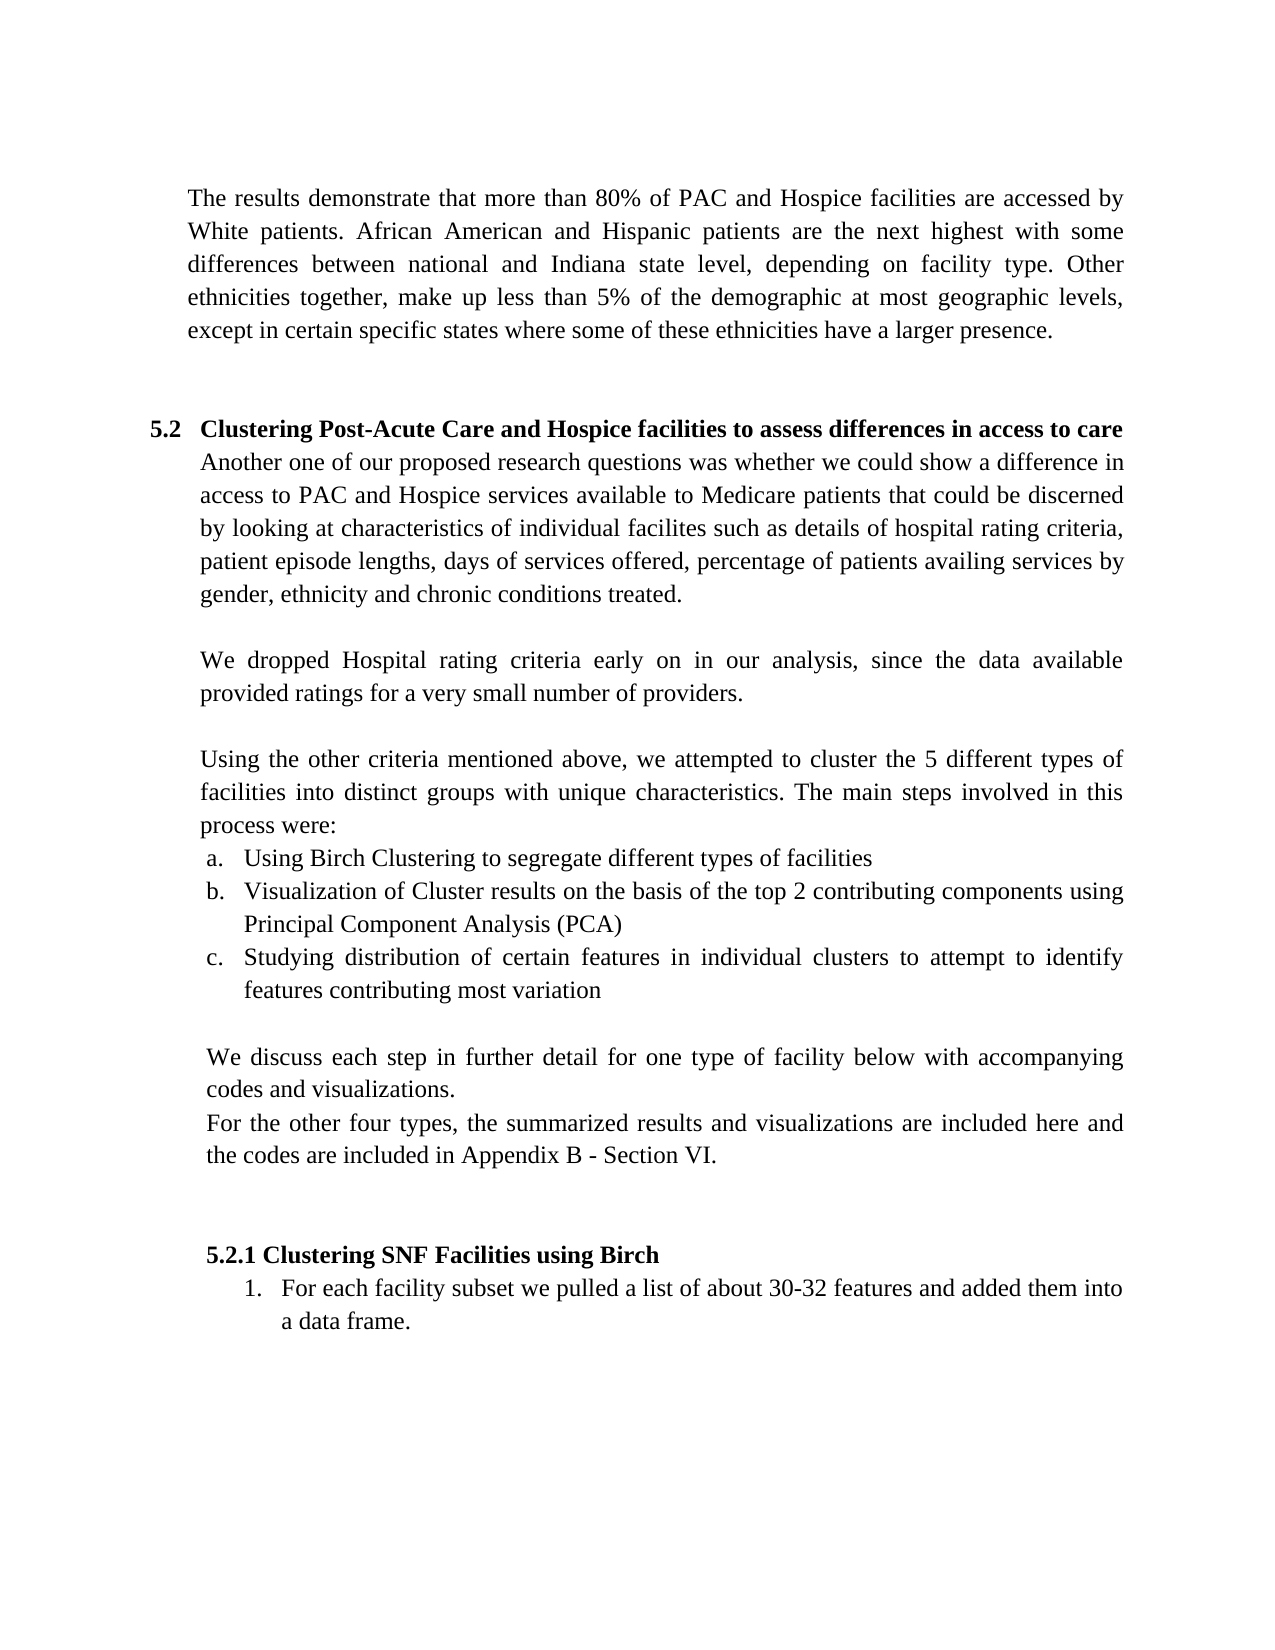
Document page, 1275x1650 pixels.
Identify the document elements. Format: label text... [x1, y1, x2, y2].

list Clustering Post-Acute Care and Hospice facilities to assess differences in access to care [150, 414, 1125, 443]
list The results demonstrate that more than 80% of PAC and Hospice facilities are accessed by White patients. African American and Hispanic patients are the next highest with some differences between national and Indiana state level, depending on facility type. Other ethnicities together, make up less than 5% of the demographic at most geographic levels, except in certain specific states where some of these ethnicities have a larger presence. [187, 183, 1125, 344]
list Using the other criteria mentioned above, we attempted to cluster the 5 different types of facilities into distinct groups with unique characteristics. The main steps involved in this process were: [200, 744, 1125, 839]
list Visualization of Cluster results on the basis of the top 2 contributing components using Principal Component Analysis (PCA) [206, 876, 1125, 938]
list Using Birch Clustering to segregate different types of facilities [206, 843, 1125, 872]
list We discuss each step in further detail for one type of facility below with accompanying codes and visualizations. [206, 1042, 1125, 1103]
list Another one of our proposed research questions was whether we could show a difference in access to PAC and Hospice services available to Medicare patients that could be discerned by looking at characteristics of individual facilites such as details of hospital rating criteria, patient episode lengths, days of services offered, percentage of patients availing services by gender, ethnicity and chronic conditions treated. [200, 447, 1125, 608]
list For the other four types, the summarized results and visualizations are included here and the codes are included in Appendix B - Section VI. [206, 1108, 1125, 1169]
list 5.2.1 Clustering SNF Facilities using Birch [206, 1240, 1125, 1268]
list Studying distribution of certain features in individual clusters to attempt to identify features contributing most variation [206, 942, 1125, 1004]
list For each facility subset we pulled a list of about 30-32 features and added them into a data frame. [244, 1273, 1125, 1334]
list We dropped Hospital rating criteria early on in our analysis, since the data available provided ratings for a very small number of providers. [200, 645, 1125, 707]
